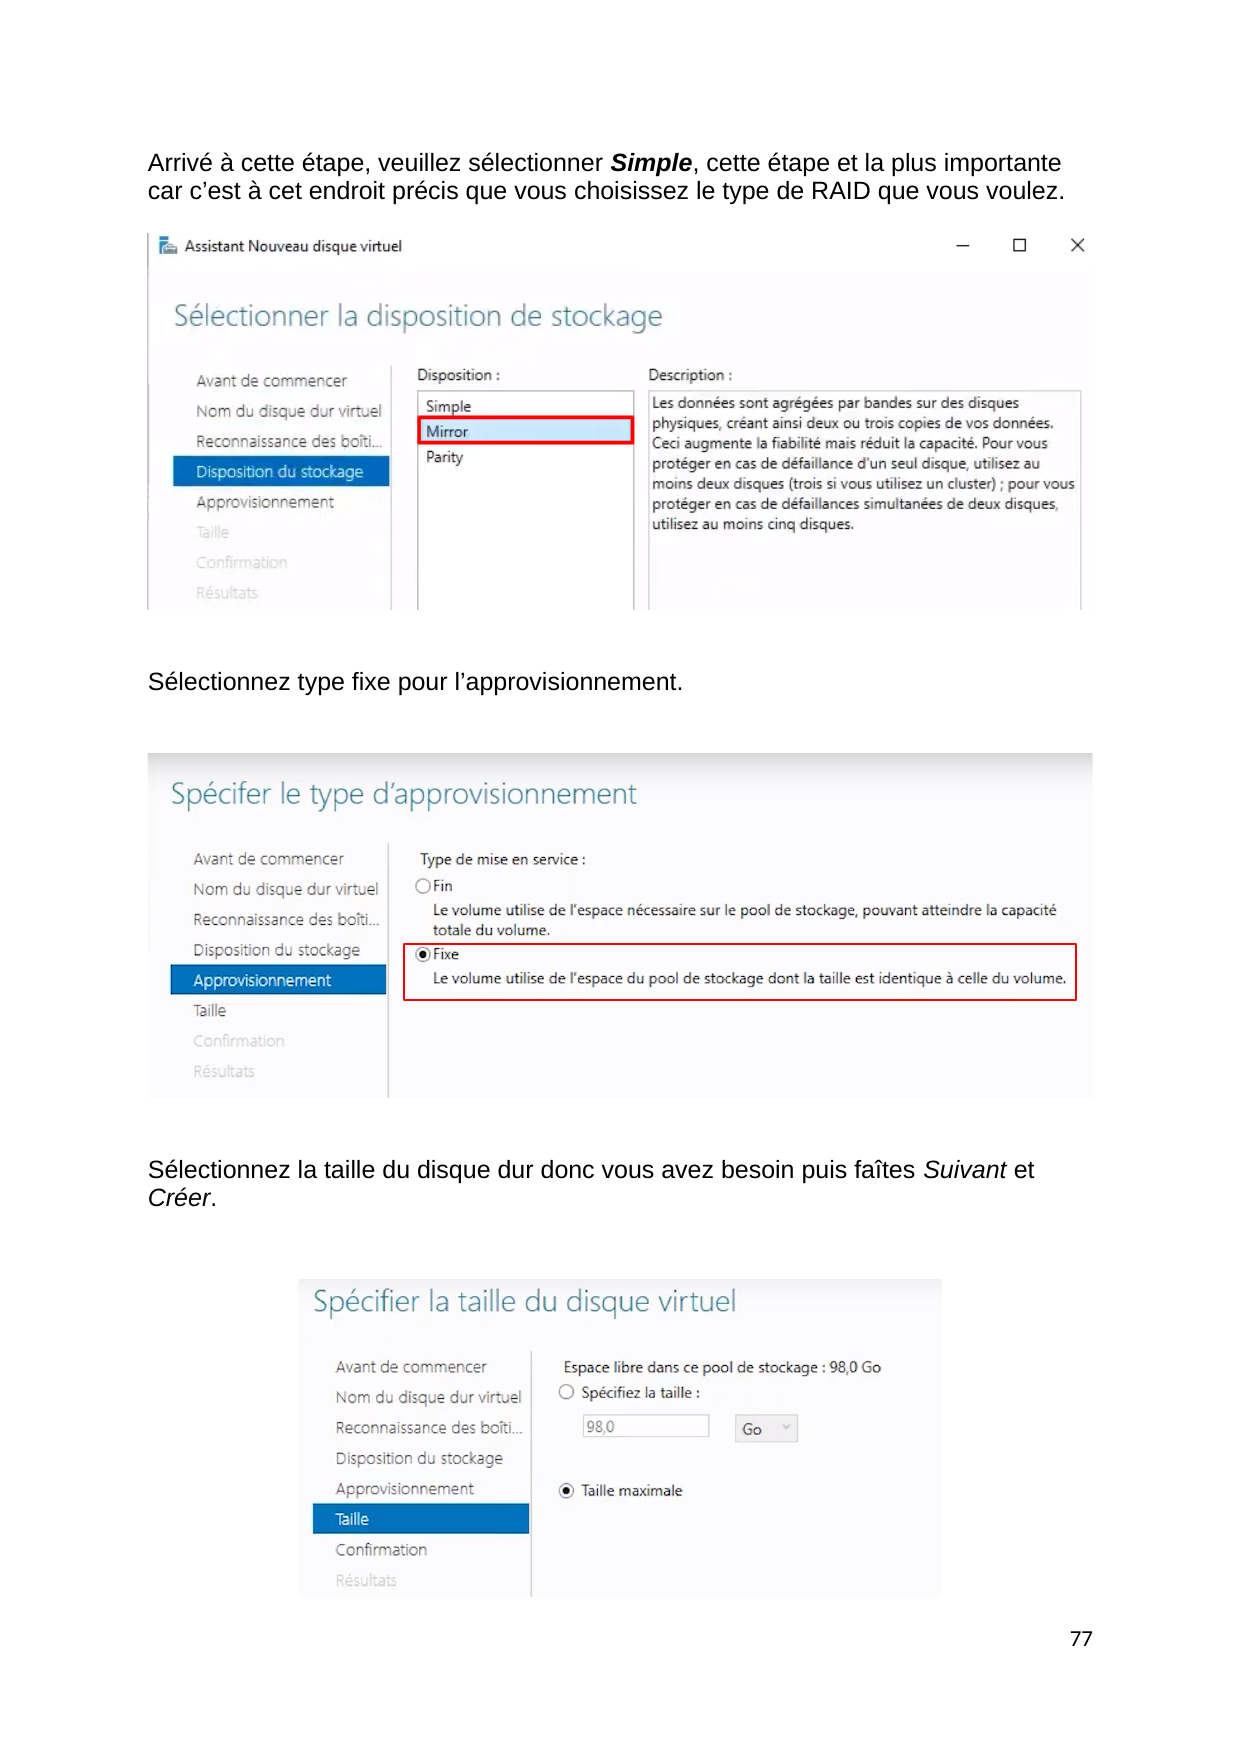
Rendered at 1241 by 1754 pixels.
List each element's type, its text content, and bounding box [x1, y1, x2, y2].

text Sélectionnez la taille du disque dur donc vous avez besoin puis faîtes Suivant et Créer. [148, 1155, 1093, 1212]
text Sélectionnez type fixe pour l’approvisionnement. [148, 667, 1093, 696]
picture [298, 1279, 942, 1597]
picture [147, 753, 1093, 1098]
picture [147, 233, 1093, 610]
text Arrivé à cette étape, veuillez sélectionner Simple, cette étape et la plus importante car c’est à cet endroit précis que vous choisissez le type de RAID que vous voulez. [148, 148, 1093, 205]
